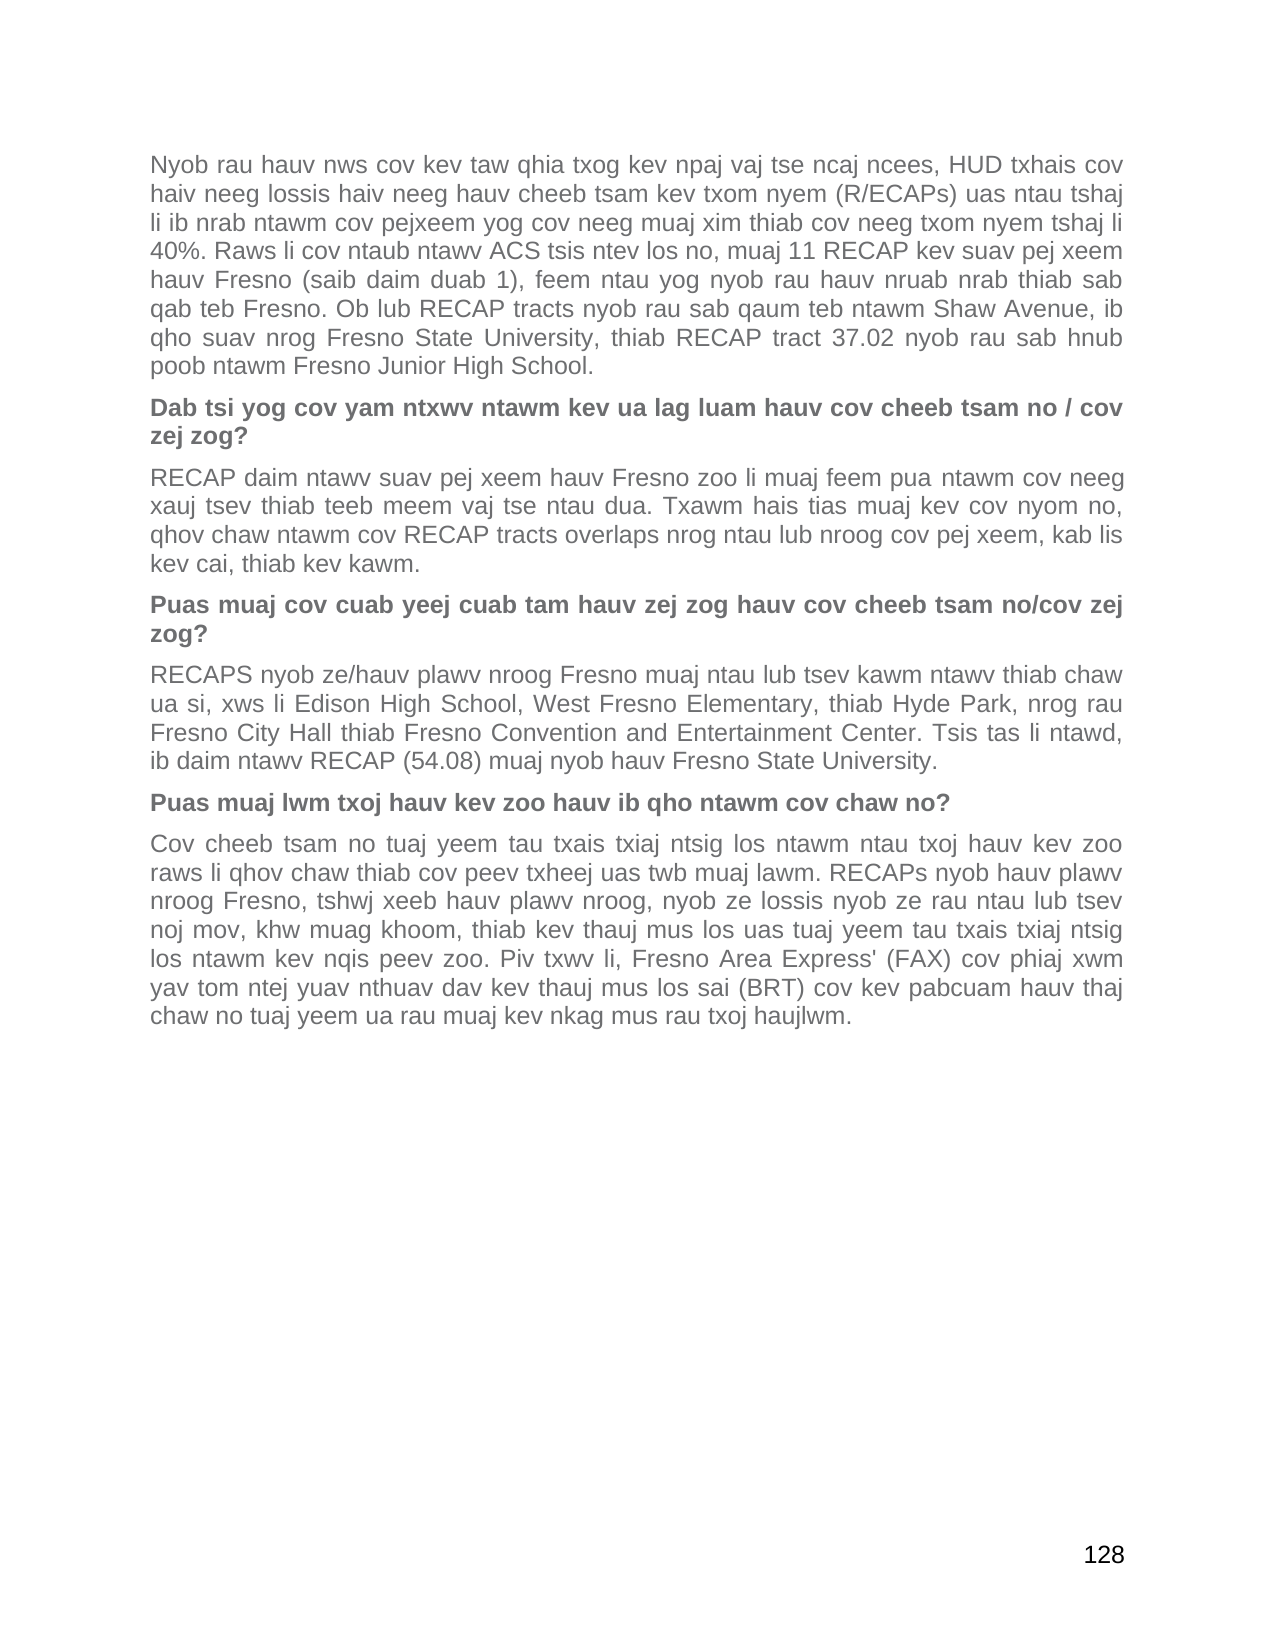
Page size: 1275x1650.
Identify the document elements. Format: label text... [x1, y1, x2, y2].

text Puas muaj lwm txoj hauv kev zoo hauv ib qho ntawm cov chaw no? [150, 787, 1125, 816]
text Dab tsi yog cov yam ntxwv ntawm kev ua lag luam hauv cov cheeb tsam no / cov zej zog? [150, 392, 1125, 450]
text Nyob rau hauv nws cov kev taw qhia txog kev npaj vaj tse ncaj ncees, HUD txhais cov haiv neeg lossis haiv neeg hauv cheeb tsam kev txom nyem (R/ECAPs) uas ntau tshaj li ib nrab ntawm cov pejxeem yog cov neeg muaj xim thiab cov neeg txom nyem tshaj li 40%. Raws li cov ntaub ntawv ACS tsis ntev los no, muaj 11 RECAP kev suav pej xeem hauv Fresno (saib daim duab 1), feem ntau yog nyob rau hauv nruab nrab thiab sab qab teb Fresno. Ob lub RECAP tracts nyob rau sab qaum teb ntawm Shaw Avenue, ib qho suav nrog Fresno State University, thiab RECAP tract 37.02 nyob rau sab hnub poob ntawm Fresno Junior High School. [150, 150, 1125, 380]
text RECAPS nyob ze/hauv plawv nroog Fresno muaj ntau lub tsev kawm ntawv thiab chaw ua si, xws li Edison High School, West Fresno Elementary, thiab Hyde Park, nrog rau Fresno City Hall thiab Fresno Convention and Entertainment Center. Tsis tas li ntawd, ib daim ntawv RECAP (54.08) muaj nyob hauv Fresno State University. [150, 660, 1125, 775]
text RECAP daim ntawv suav pej xeem hauv Fresno zoo li muaj feem pua ​​​​ntawm cov neeg xauj tsev thiab teeb meem vaj tse ntau dua. Txawm hais tias muaj kev cov nyom no, qhov chaw ntawm cov RECAP tracts overlaps nrog ntau lub nroog cov pej xeem, kab lis kev cai, thiab kev kawm. [150, 462, 1125, 577]
text Puas muaj cov cuab yeej cuab tam hauv zej zog hauv cov cheeb tsam no/cov zej zog? [150, 590, 1125, 647]
text Cov cheeb tsam no tuaj yeem tau txais txiaj ntsig los ntawm ntau txoj hauv kev zoo raws li qhov chaw thiab cov peev txheej uas twb muaj lawm. RECAPs nyob hauv plawv nroog Fresno, tshwj xeeb hauv plawv nroog, nyob ze lossis nyob ze rau ntau lub tsev noj mov, khw muag khoom, thiab kev thauj mus los uas tuaj yeem tau txais txiaj ntsig los ntawm kev nqis peev zoo. Piv txwv li, Fresno Area Express' (FAX) cov phiaj xwm yav tom ntej yuav nthuav dav kev thauj mus los sai (BRT) cov kev pabcuam hauv thaj chaw no tuaj yeem ua rau muaj kev nkag mus rau txoj haujlwm. [150, 829, 1125, 1030]
